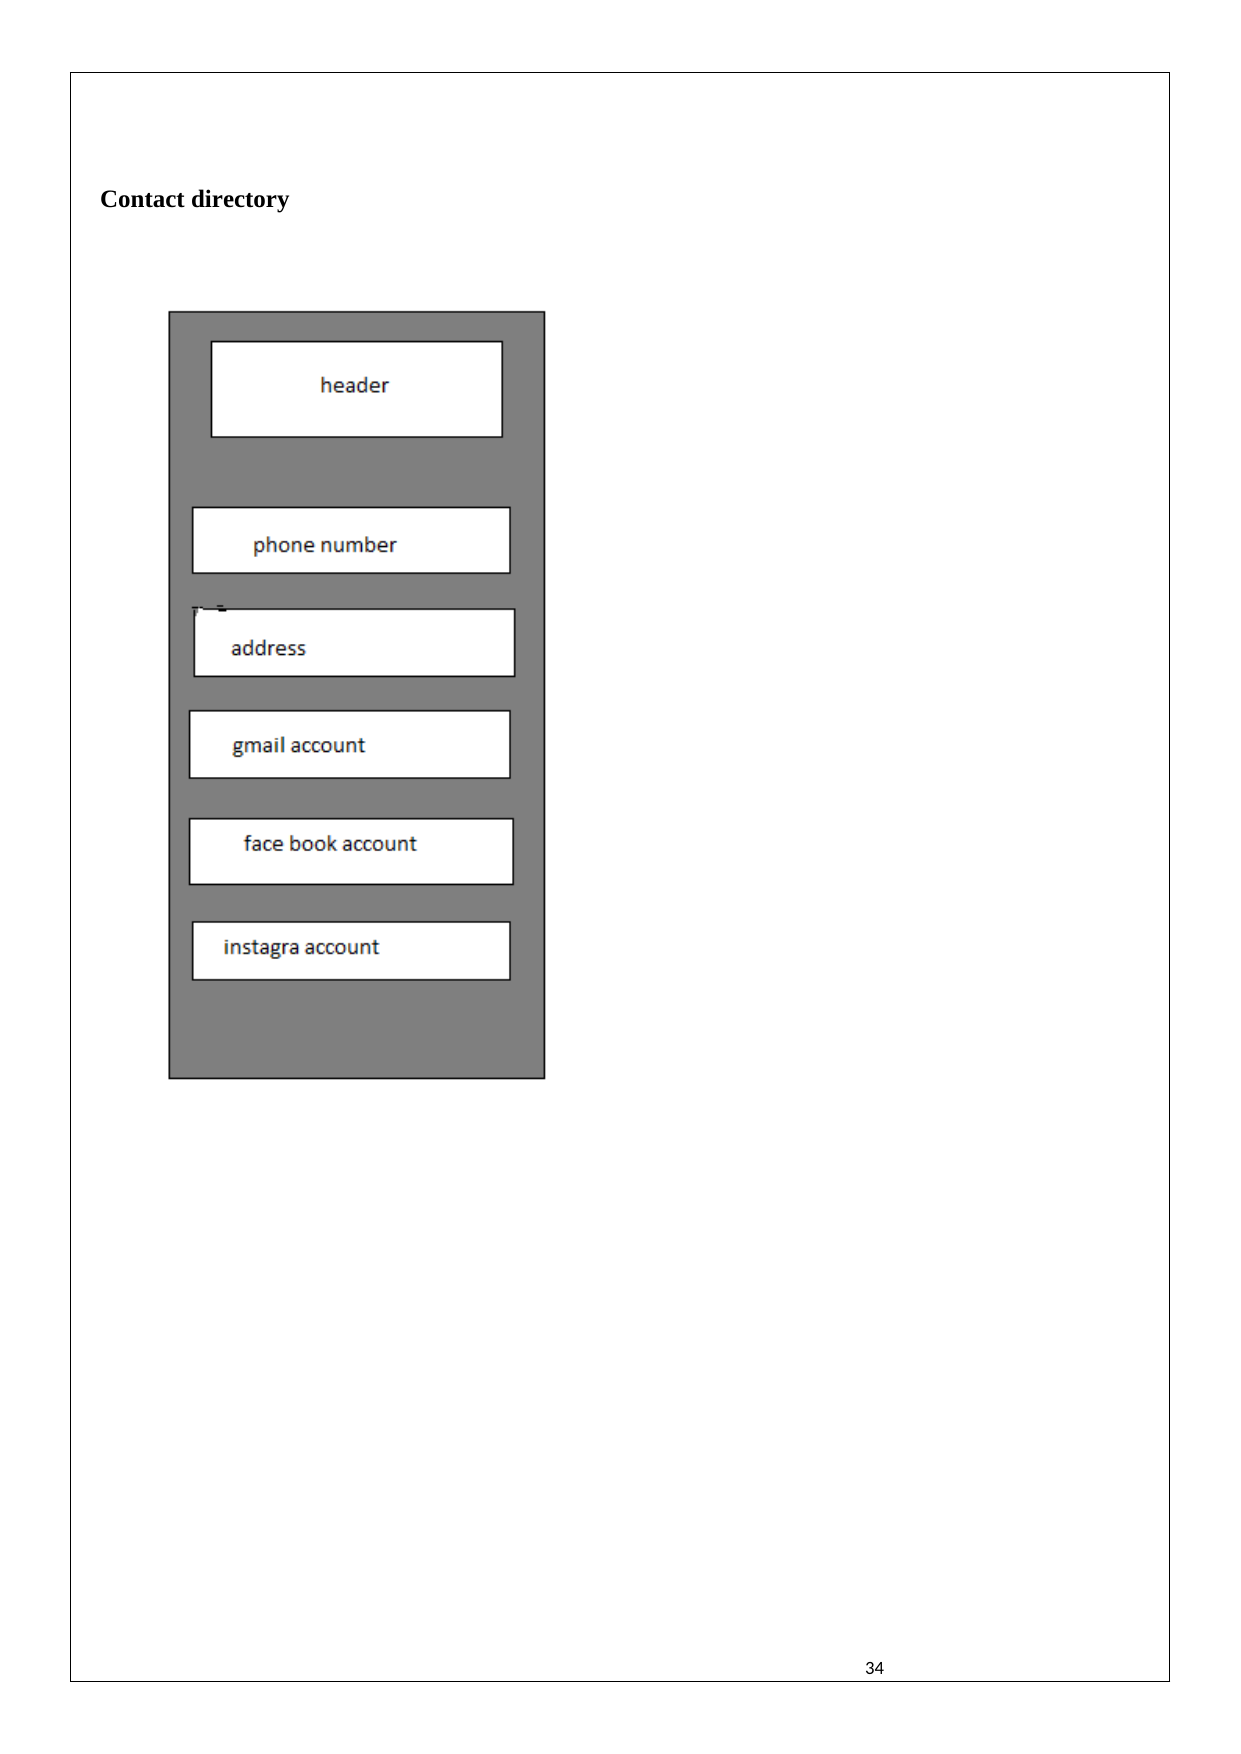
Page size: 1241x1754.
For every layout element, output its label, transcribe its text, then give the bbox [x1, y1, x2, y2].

picture [100, 241, 633, 1153]
text Contact directory [100, 184, 1165, 213]
